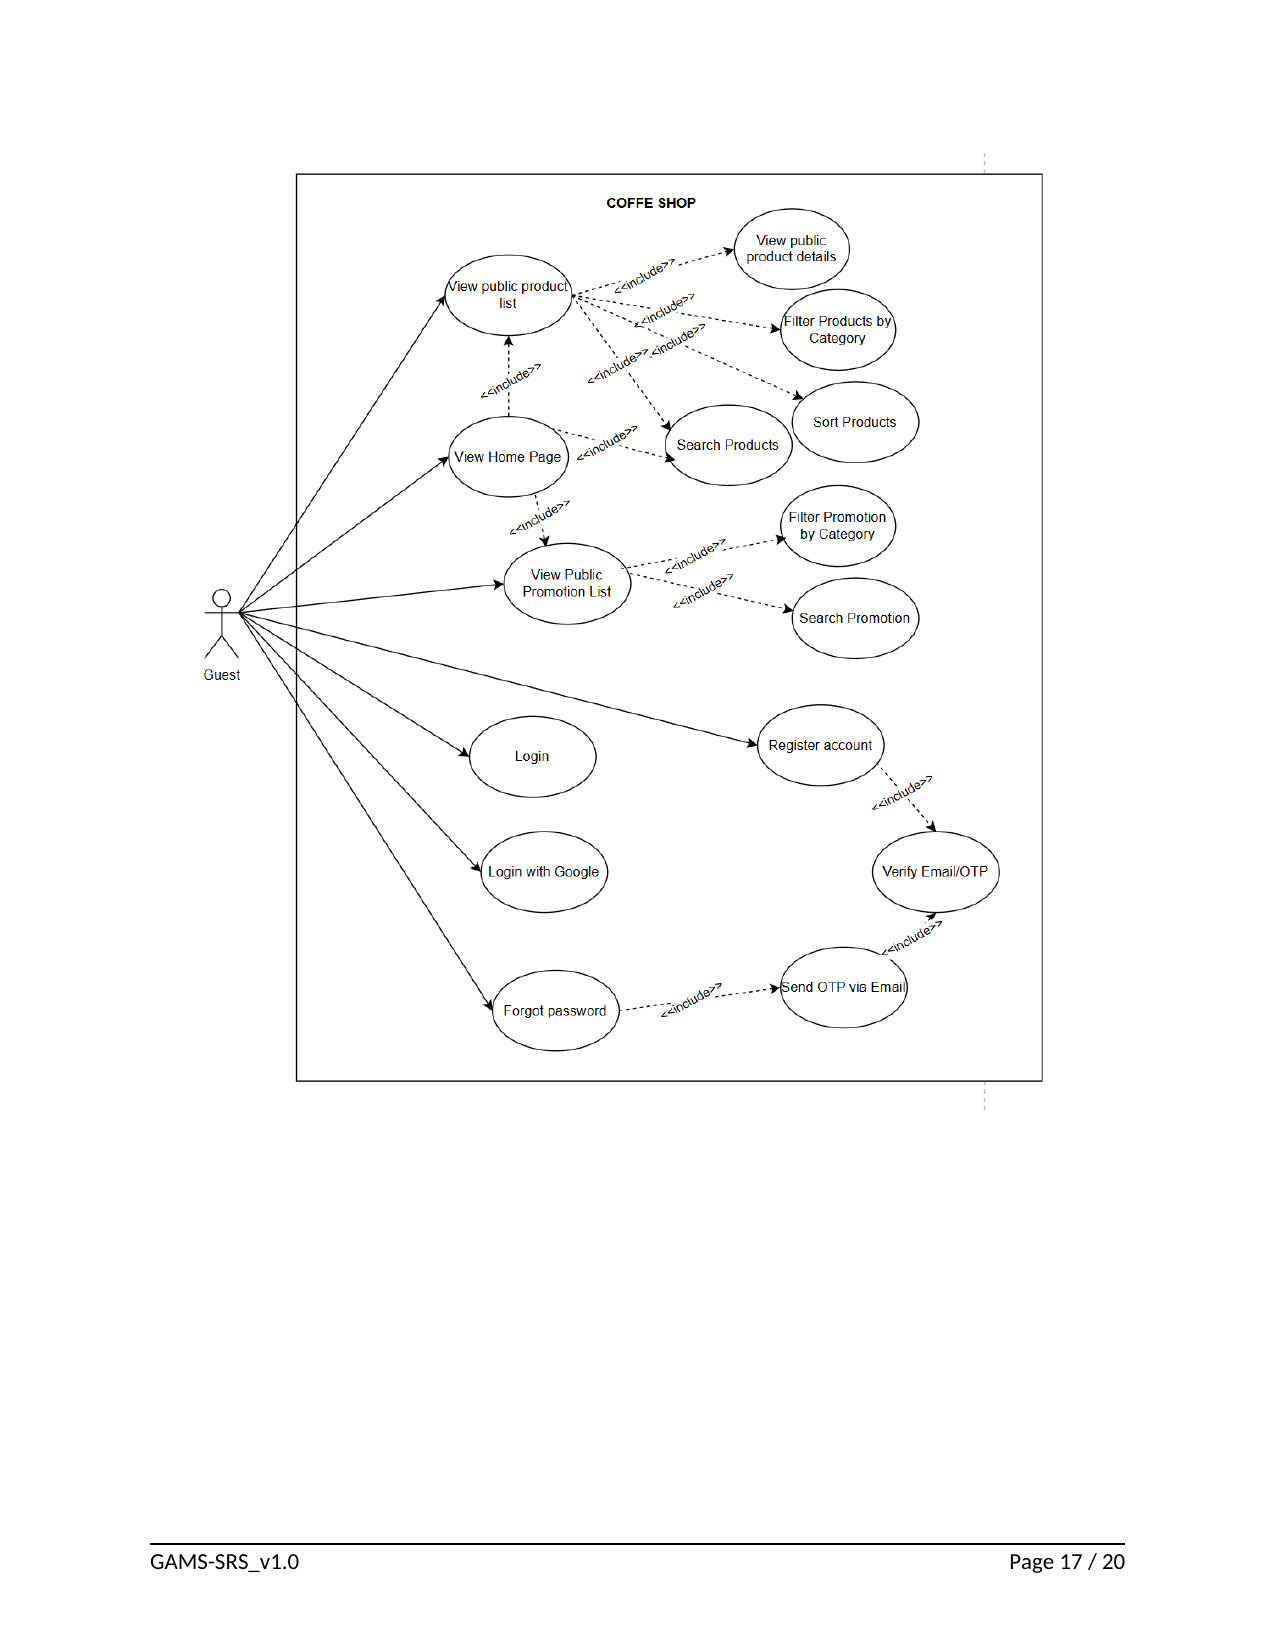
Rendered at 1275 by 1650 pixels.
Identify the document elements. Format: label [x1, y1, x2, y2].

picture [150, 150, 1125, 1111]
